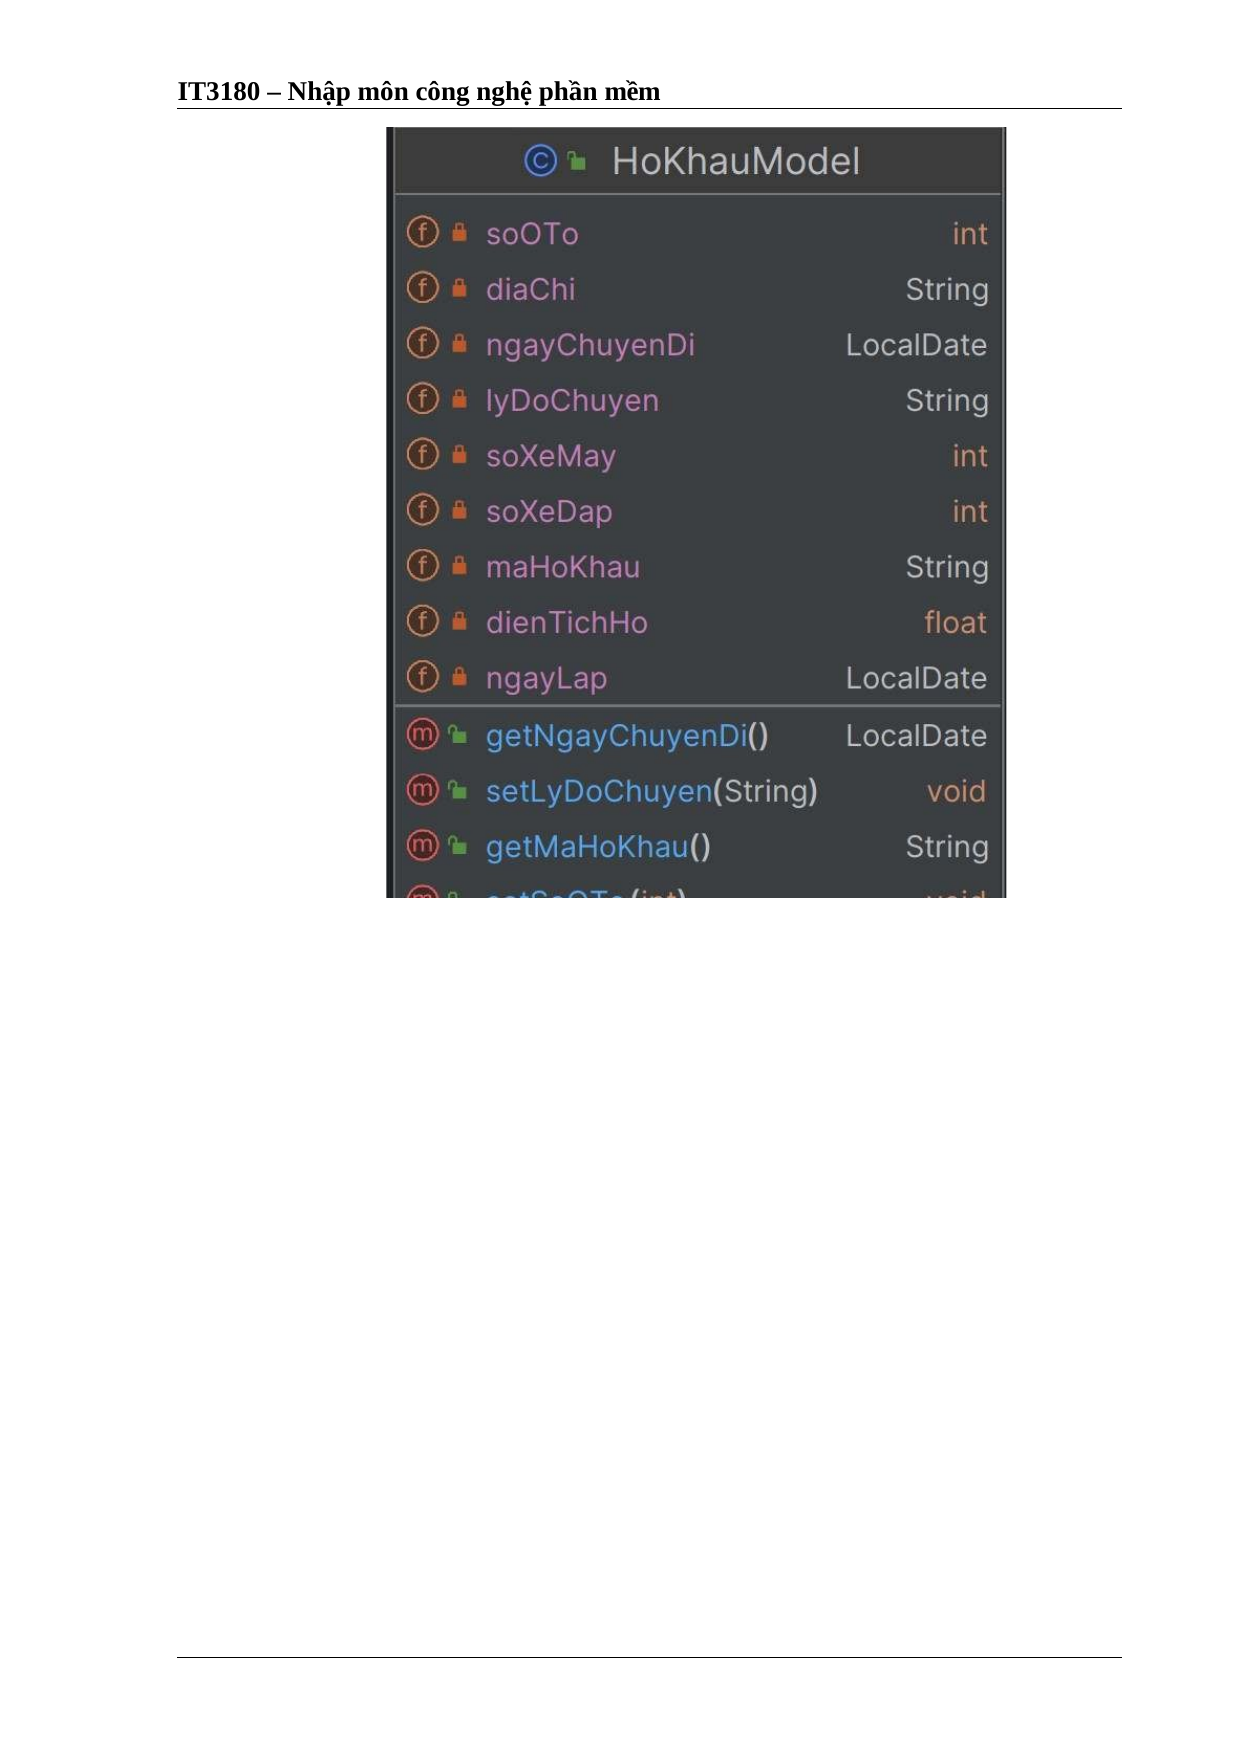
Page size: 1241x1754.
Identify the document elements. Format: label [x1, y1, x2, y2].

picture [386, 127, 1007, 898]
